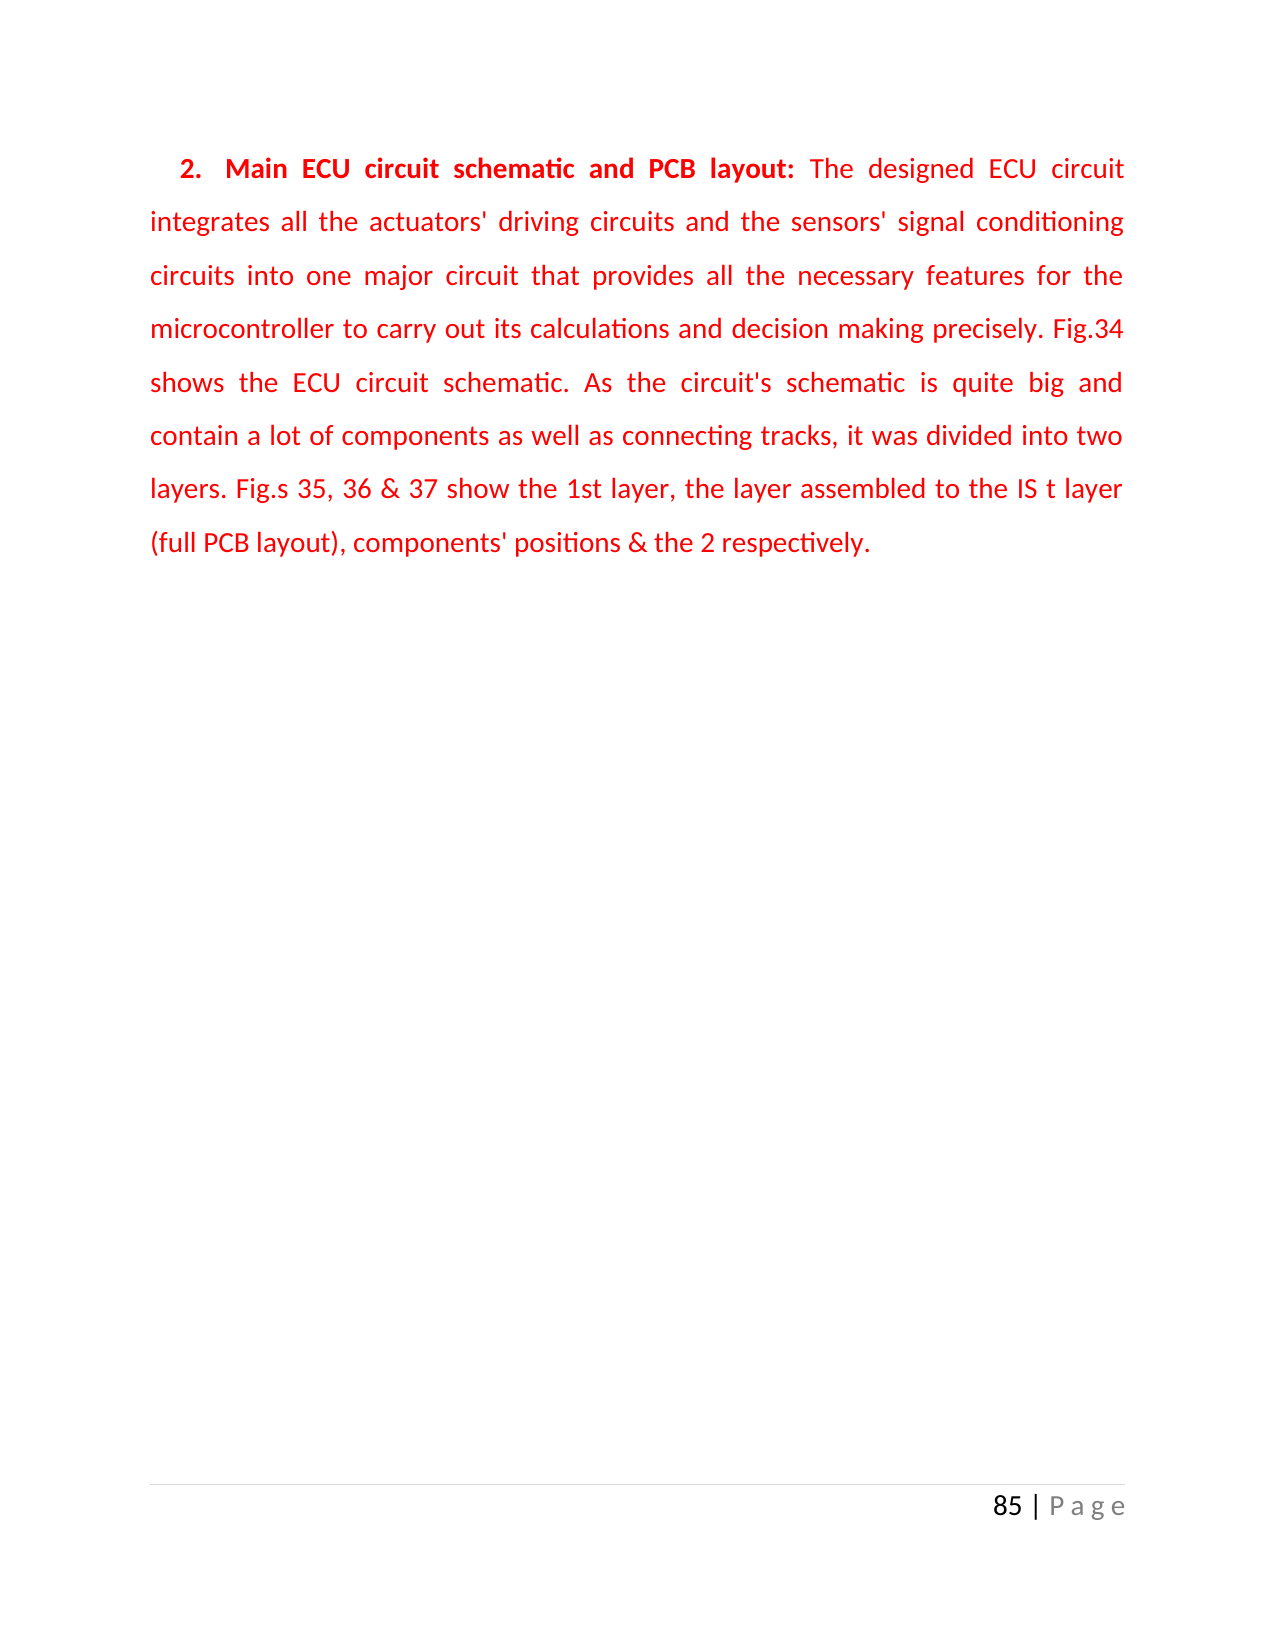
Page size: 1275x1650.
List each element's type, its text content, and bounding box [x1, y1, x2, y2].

list Main ECU circuit schematic and PCB layout: The designed ECU circuit integrates all the actuators' driving circuits and the sensors' signal conditioning circuits into one major circuit that provides all the necessary features for the microcontroller to carry out its calculations and decision making precisely. Fig.34 shows the ECU circuit schematic. As the circuit's schematic is quite big and contain a lot of components as well as connecting tracks, it was divided into two layers. Fig.s 35, 36 & 37 show the 1st layer, the layer assembled to the IS t layer (full PCB layout), components' positions & the 2 respectively. [150, 150, 1125, 560]
